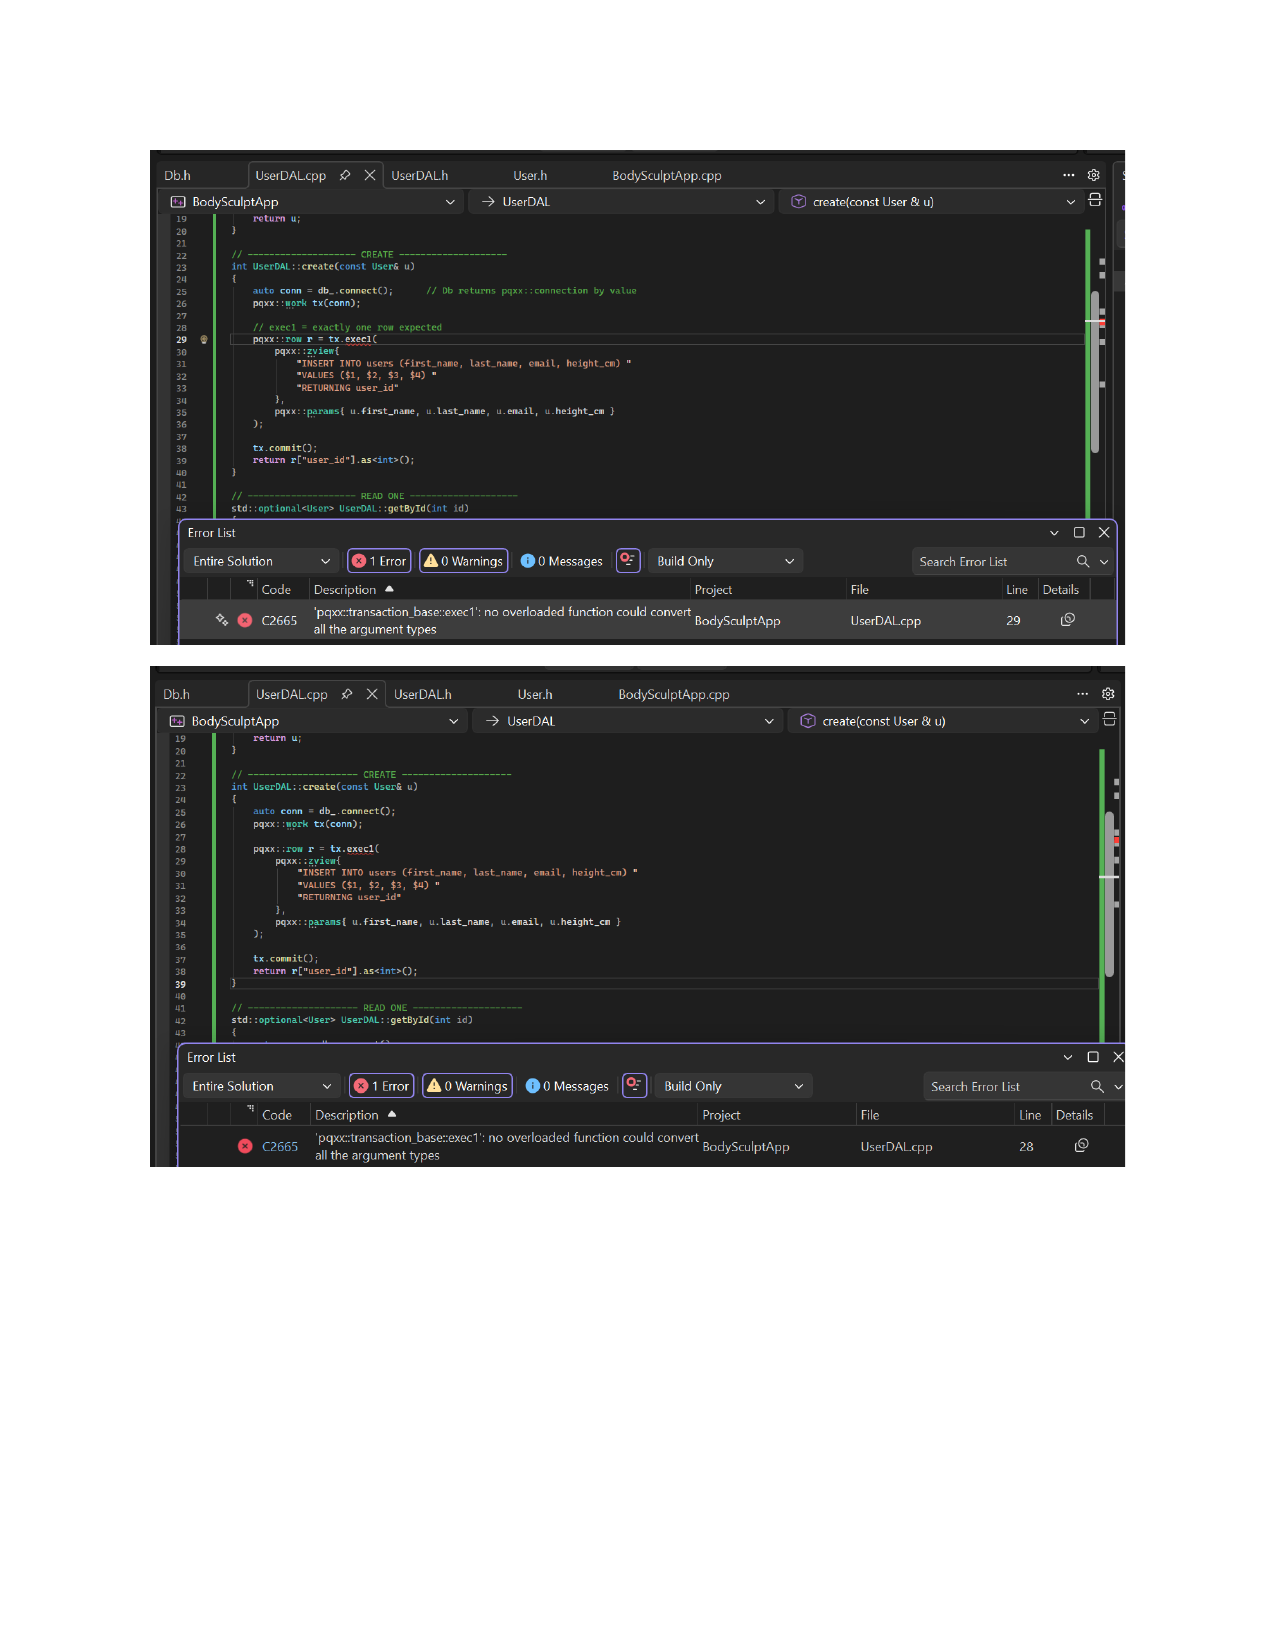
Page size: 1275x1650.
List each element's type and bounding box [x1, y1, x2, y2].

picture [150, 150, 1125, 645]
picture [150, 666, 1125, 1167]
